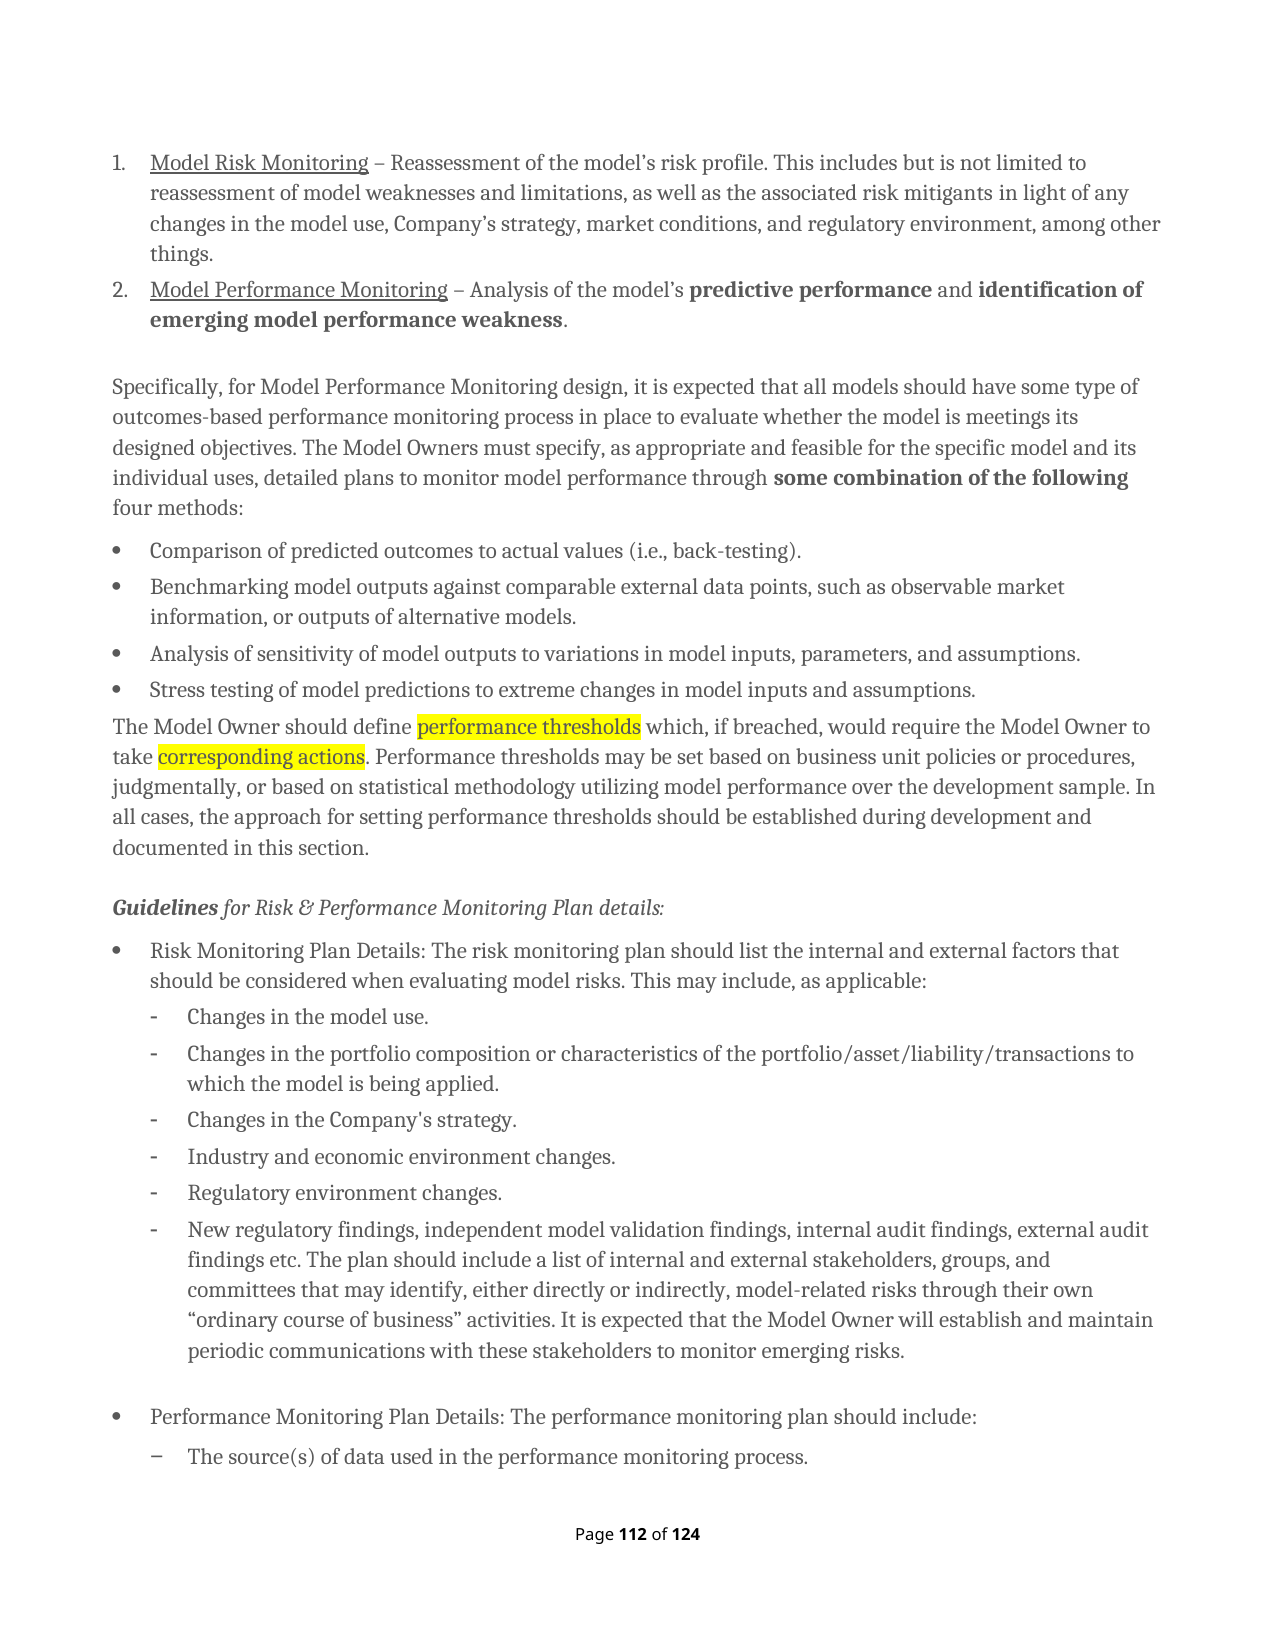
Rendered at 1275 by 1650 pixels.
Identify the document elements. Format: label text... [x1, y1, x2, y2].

list Risk Monitoring Plan Details: The risk monitoring plan should list the internal and external factors that should be considered when evaluating model risks. This may include, as applicable: [112, 937, 1162, 994]
text The Model Owner should define performance thresholds which, if breached, would require the Model Owner to take corresponding actions. Performance thresholds may be set based on business unit policies or procedures, judgmentally, or based on statistical methodology utilizing model performance over the development sample. In all cases, the approach for setting performance thresholds should be established during development and documented in this section. [112, 713, 1162, 861]
list Changes in the portfolio composition or characteristics of the portfolio/asset/liability/transactions to which the model is being applied. [150, 1041, 1162, 1097]
list Changes in the model use. [150, 1004, 1162, 1031]
list Changes in the Company's strategy. [150, 1107, 1162, 1134]
list Model Risk Monitoring – Reassessment of the model’s risk profile. This includes but is not limited to reassessment of model weaknesses and limitations, as well as the associated risk mitigants in light of any changes in the model use, Company’s strategy, market conditions, and regulatory environment, among other things. [112, 150, 1162, 267]
text Guidelines for Risk & Performance Monitoring Plan details: [112, 895, 1162, 921]
text Specifically, for Model Performance Monitoring design, it is expected that all models should have some type of outcomes-based performance monitoring process in place to evaluate whether the model is meetings its designed objectives. The Model Owners must specify, as appropriate and feasible for the specific model and its individual uses, detailed plans to monitor model performance through some combination of the following four methods: [112, 374, 1162, 521]
list Performance Monitoring Plan Details: The performance monitoring plan should include: [112, 1404, 1162, 1431]
list Analysis of sensitivity of model outputs to variations in model inputs, parameters, and assumptions. [112, 641, 1162, 667]
list Benchmarking model outputs against comparable external data points, such as observable market information, or outputs of alternative models. [112, 574, 1162, 631]
list The source(s) of data used in the performance monitoring process. [150, 1443, 1162, 1470]
list Industry and economic environment changes. [150, 1144, 1162, 1170]
list Model Performance Monitoring – Analysis of the model’s predictive performance and identification of emerging model performance weakness. [112, 277, 1162, 334]
list New regulatory findings, independent model validation findings, internal audit findings, external audit findings etc. The plan should include a list of internal and external stakeholders, groups, and committees that may identify, either directly or indirectly, model-related risks through their own “ordinary course of business” activities. It is expected that the Model Owner will establish and maintain periodic communications with these stakeholders to monitor emerging risks. [150, 1217, 1162, 1364]
list Regulatory environment changes. [150, 1180, 1162, 1207]
list Comparison of predicted outcomes to actual values (i.e., back-testing). [112, 537, 1162, 564]
list Stress testing of model predictions to extreme changes in model inputs and assumptions. [112, 677, 1162, 703]
